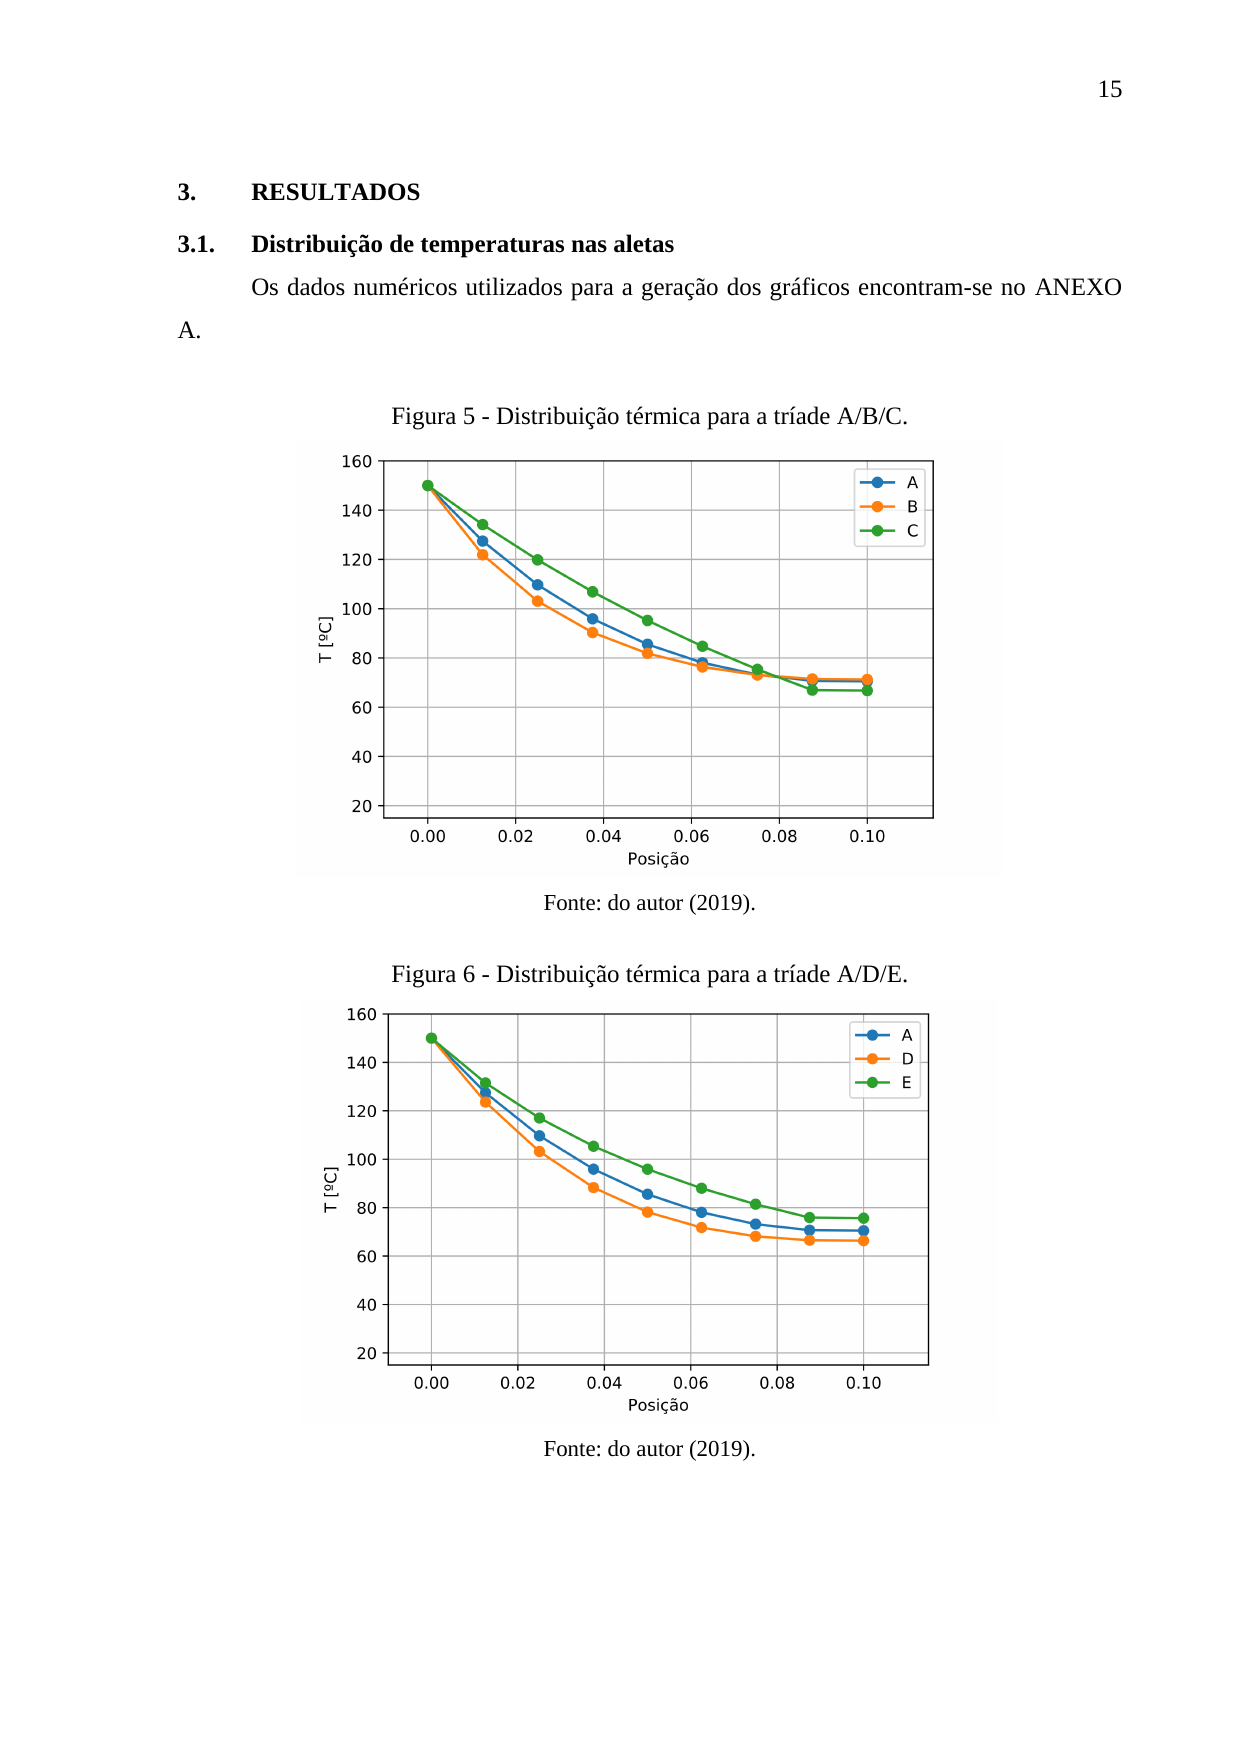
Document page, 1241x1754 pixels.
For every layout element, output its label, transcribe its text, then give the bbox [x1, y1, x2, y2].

text Fonte: do autor (2019). [177, 1435, 1122, 1462]
subtitle RESULTADOS [177, 177, 1122, 206]
text Fonte: do autor (2019). [177, 889, 1122, 916]
text Os dados numéricos utilizados para a geração dos gráficos encontram-se no ANEXO A. [177, 272, 1122, 344]
subtitle Distribuição de temperaturas nas aletas [177, 229, 1122, 257]
picture [295, 442, 1004, 877]
picture [301, 1000, 998, 1423]
